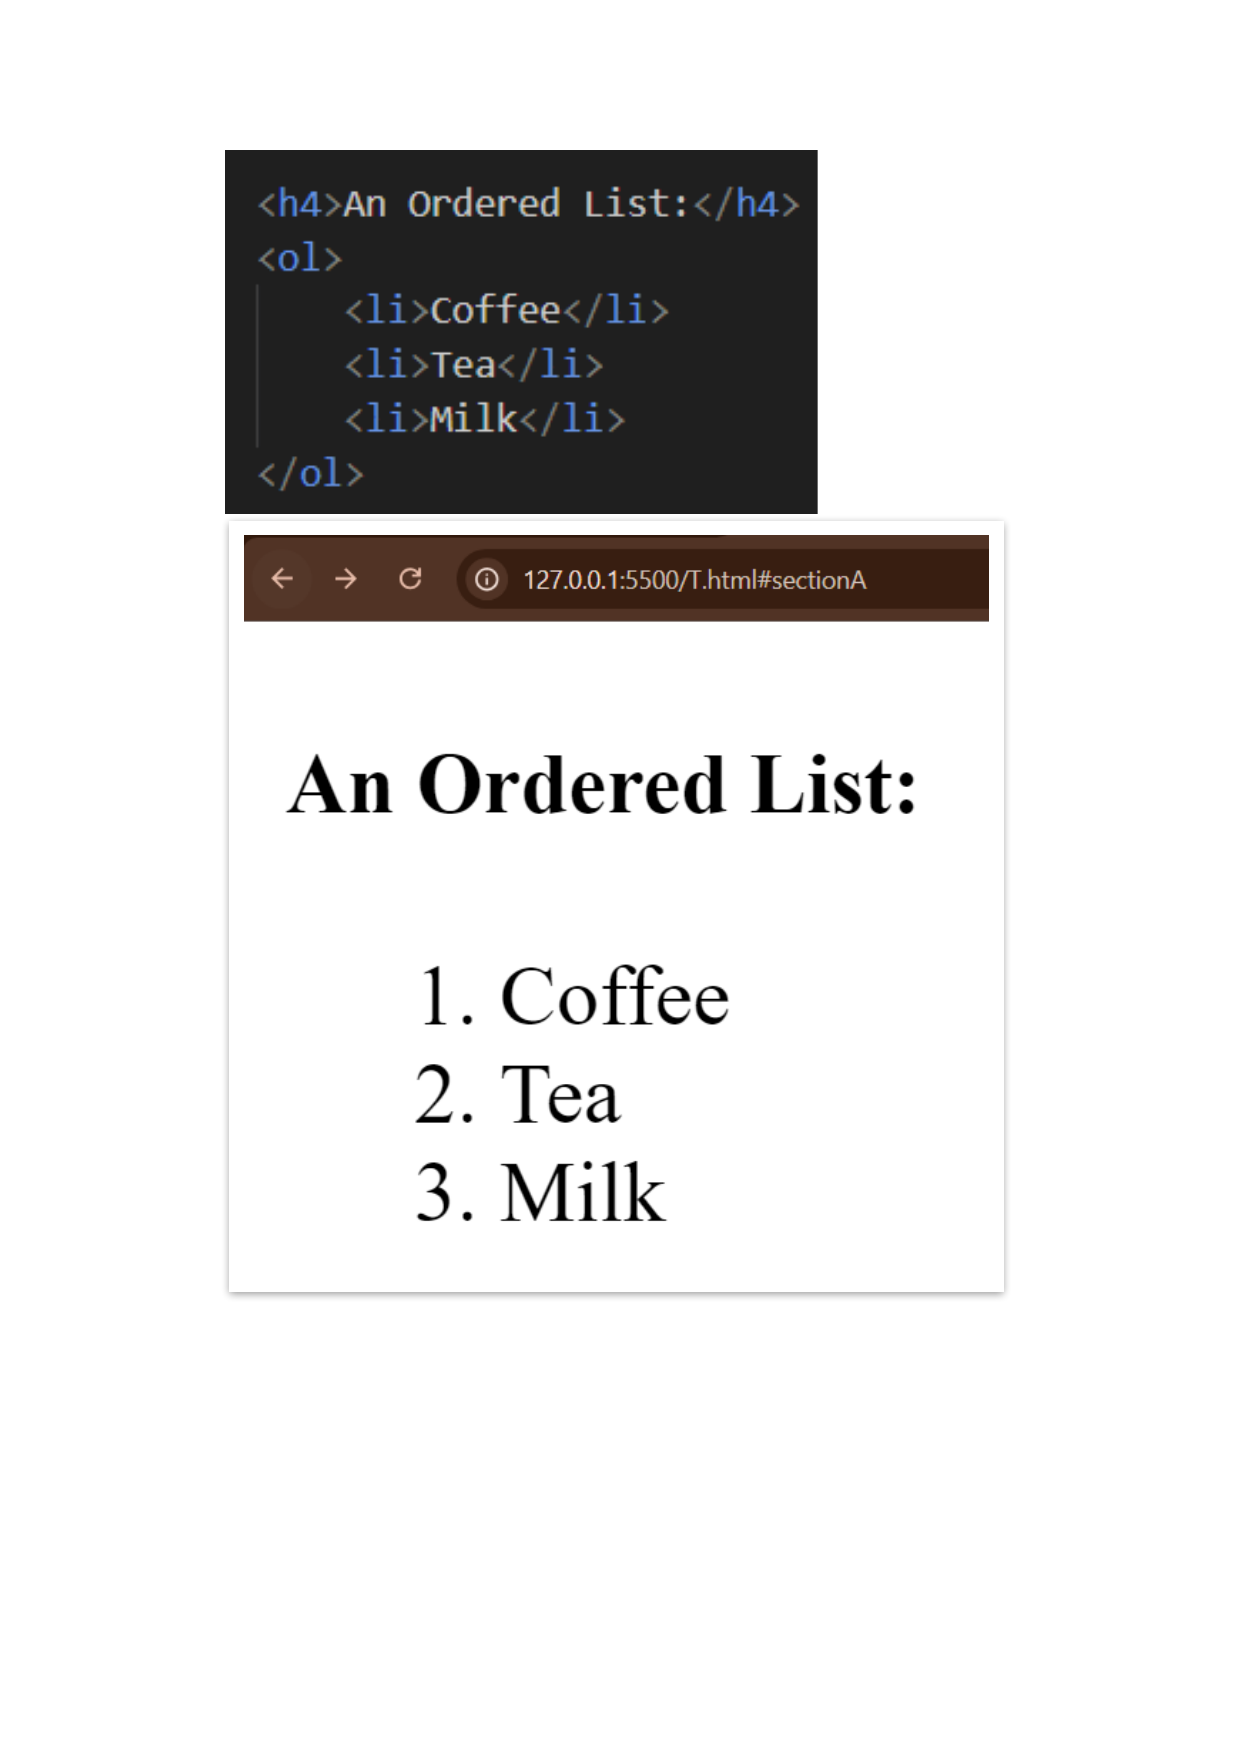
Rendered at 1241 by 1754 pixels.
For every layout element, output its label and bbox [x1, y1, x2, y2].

picture [225, 150, 818, 514]
picture [244, 535, 989, 1278]
